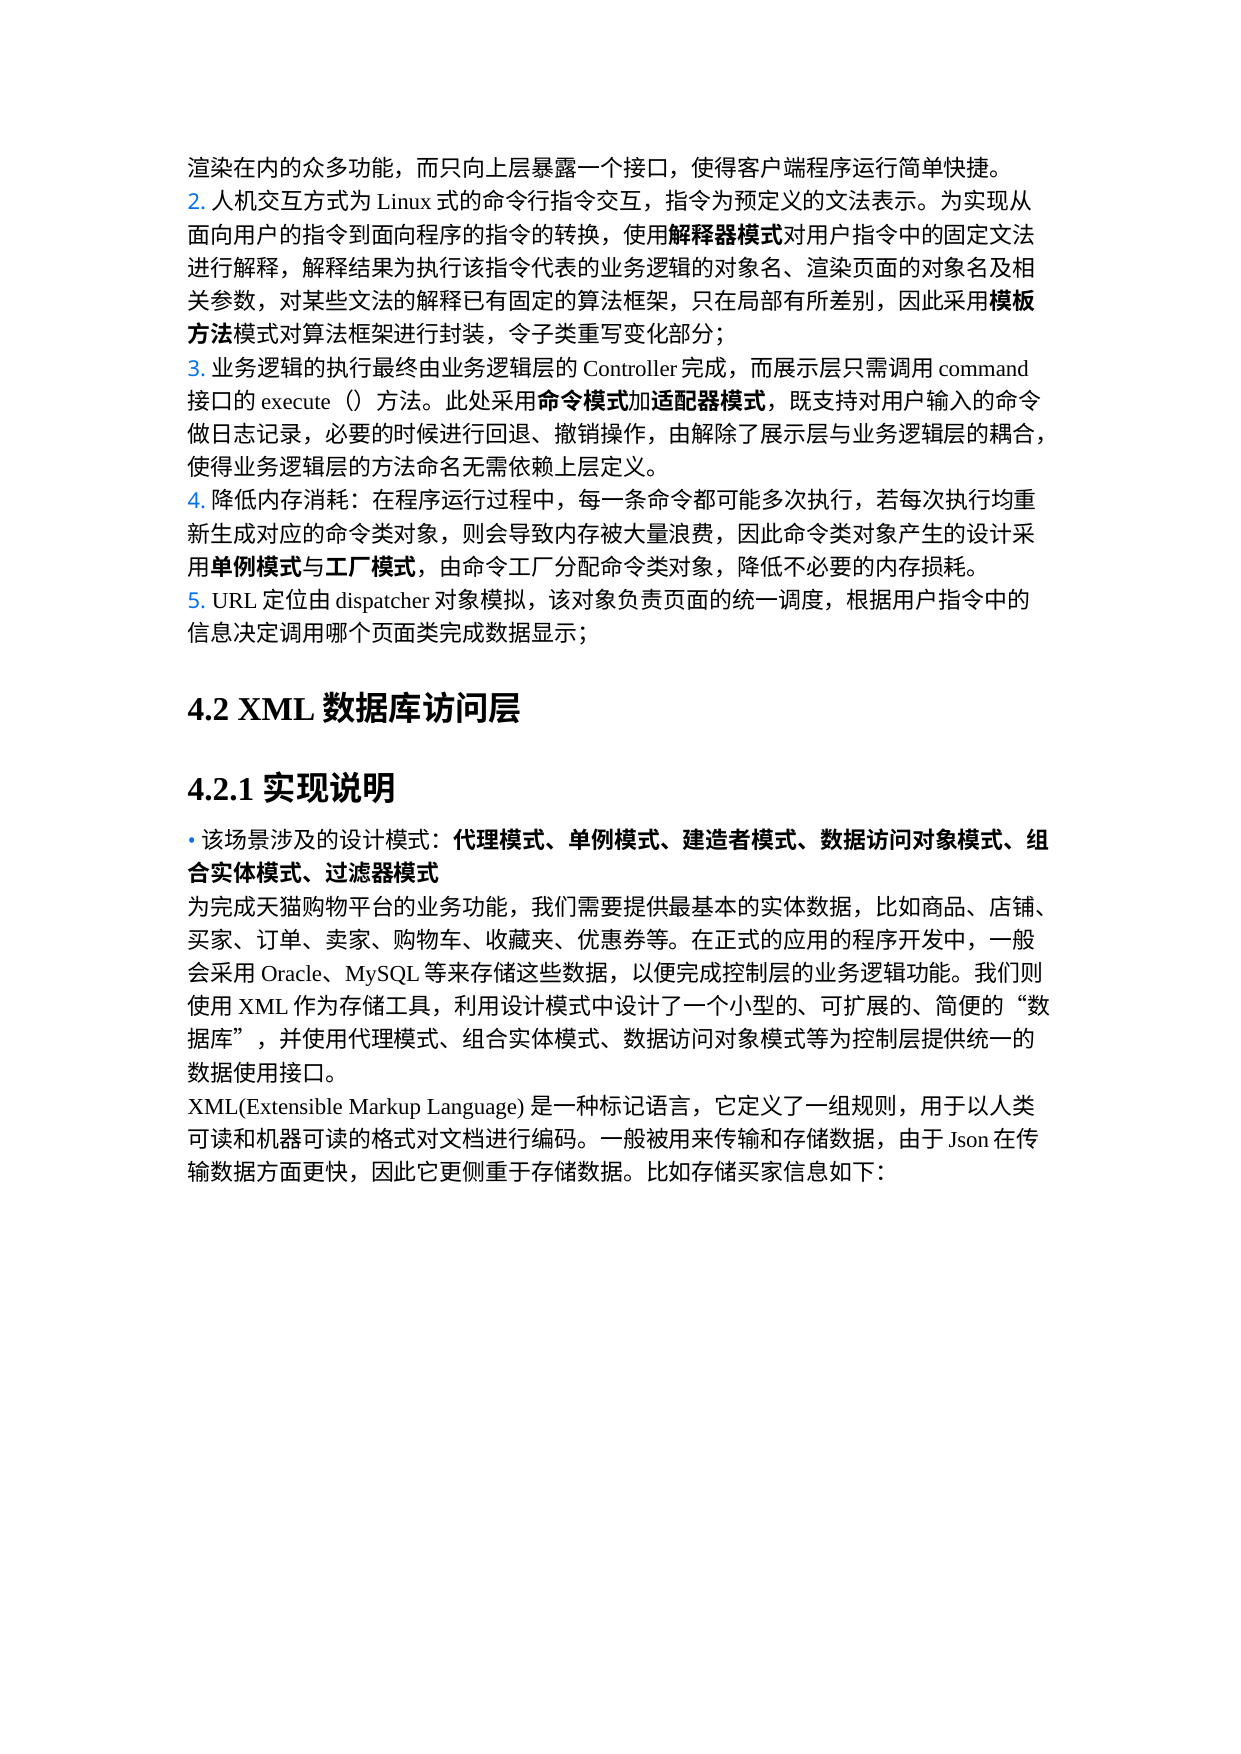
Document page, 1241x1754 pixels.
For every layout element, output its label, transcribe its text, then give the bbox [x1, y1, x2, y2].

list 该场景涉及的设计模式：代理模式、单例模式、建造者模式、数据访问对象模式、组合实体模式、过滤器模式 [187, 822, 1053, 888]
text 为完成天猫购物平台的业务功能，我们需要提供最基本的实体数据，比如商品、店铺、买家、订单、卖家、购物车、收藏夹、优惠券等。在正式的应用的程序开发中，一般会采用Oracle、MySQL等来存储这些数据，以便完成控制层的业务逻辑功能。我们则使用XML作为存储工具，利用设计模式中设计了一个小型的、可扩展的、简便的“数据库”，并使用代理模式、组合实体模式、数据访问对象模式等为控制层提供统一的数据使用接口。 [187, 888, 1053, 1088]
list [187, 150, 1053, 183]
text 4.2.1 实现说明 [187, 761, 1053, 809]
text 4.2 XML数据库访问层 [187, 682, 1053, 730]
list 人机交互方式为Linux式的命令行指令交互，指令为预定义的文法表示。为实现从面向用户的指令到面向程序的指令的转换，使用解释器模式对用户指令中的固定文法进行解释，解释结果为执行该指令代表的业务逻辑的对象名、渲染页面的对象名及相关参数，对某些文法的解释已有固定的算法框架，只在局部有所差别，因此采用模板方法模式对算法框架进行封装，令子类重写变化部分； [187, 183, 1053, 349]
list URL定位由dispatcher对象模拟，该对象负责页面的统一调度，根据用户指令中的信息决定调用哪个页面类完成数据显示； [187, 582, 1053, 648]
list 降低内存消耗：在程序运行过程中，每一条命令都可能多次执行，若每次执行均重新生成对应的命令类对象，则会导致内存被大量浪费，因此命令类对象产生的设计采用单例模式与工厂模式，由命令工厂分配命令类对象，降低不必要的内存损耗。 [187, 482, 1053, 582]
list 业务逻辑的执行最终由业务逻辑层的Controller完成，而展示层只需调用command接口的execute（）方法。此处采用命令模式加适配器模式，既支持对用户输入的命令做日志记录，必要的时候进行回退、撤销操作，由解除了展示层与业务逻辑层的耦合，使得业务逻辑层的方法命名无需依赖上层定义。 [187, 349, 1053, 482]
text XML(Extensible Markup Language) 是一种标记语言，它定义了一组规则，用于以人类可读和机器可读的格式对文档进行编码。一般被用来传输和存储数据，由于Json在传输数据方面更快，因此它更侧重于存储数据。比如存储买家信息如下： [187, 1088, 1053, 1187]
